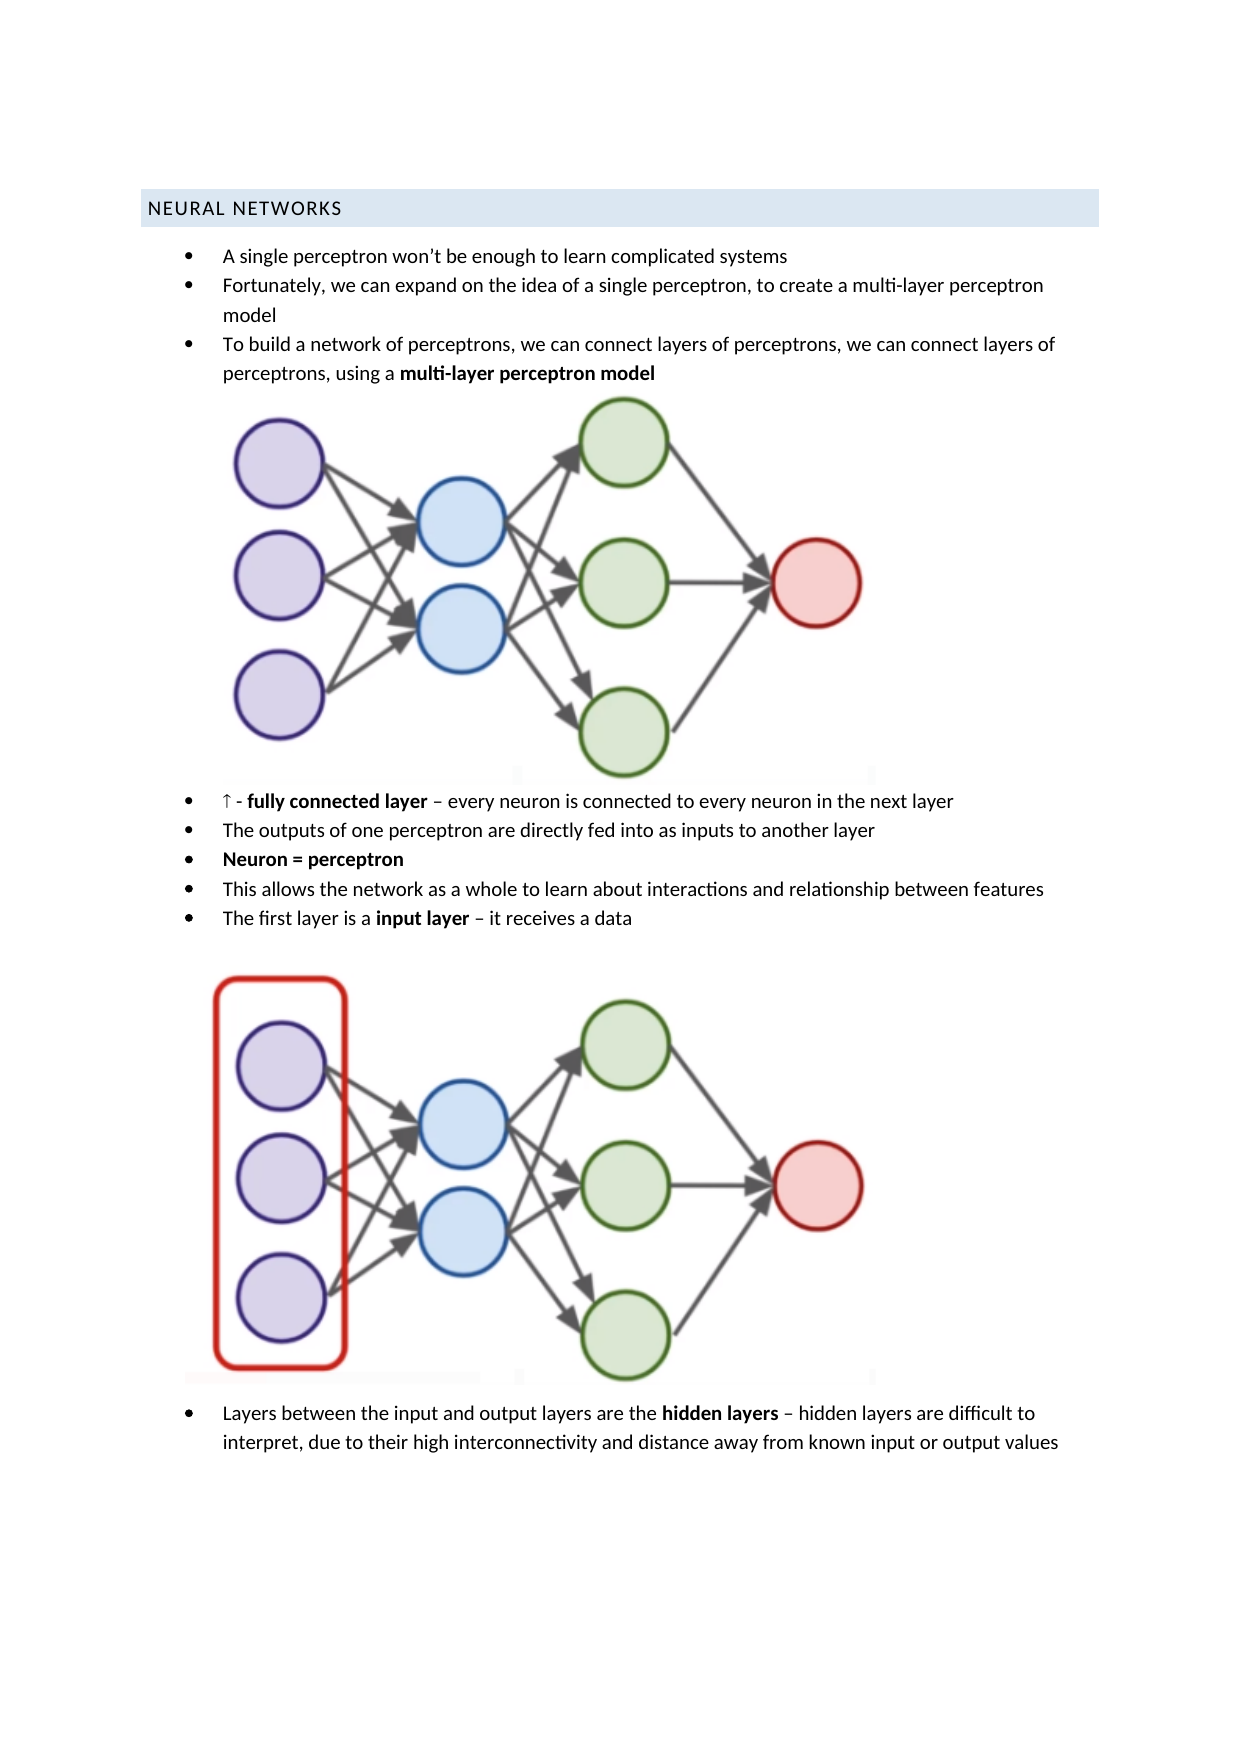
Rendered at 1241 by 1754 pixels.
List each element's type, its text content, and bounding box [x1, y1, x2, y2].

list The outputs of one perceptron are directly fed into as inputs to another layer [185, 817, 1093, 843]
list - fully connected layer – every neuron is connected to every neuron in the next layer [185, 788, 1093, 814]
list The first layer is a input layer – it receives a data [185, 905, 1093, 930]
subtitle Neural Networks [148, 196, 1093, 221]
list Fortunately, we can expand on the idea of a single perceptron, to create a multi-layer perceptron model [185, 273, 1093, 327]
list A single perceptron won’t be enough to learn complicated systems [185, 243, 1093, 269]
list This allows the network as a whole to learn about interactions and relationship between features [185, 876, 1093, 901]
list Layers between the input and output layers are the hidden layers – hidden layers are difficult to interpret, due to their high interconnectivity and distance away from known input or output values [185, 1400, 1093, 1455]
list Neuron = perceptron [185, 847, 1093, 872]
picture [222, 389, 876, 785]
list To build a network of perceptrons, we can connect layers of perceptrons, we can connect layers of perceptrons, using a multi-layer perceptron model [185, 331, 1093, 386]
picture [185, 946, 876, 1385]
